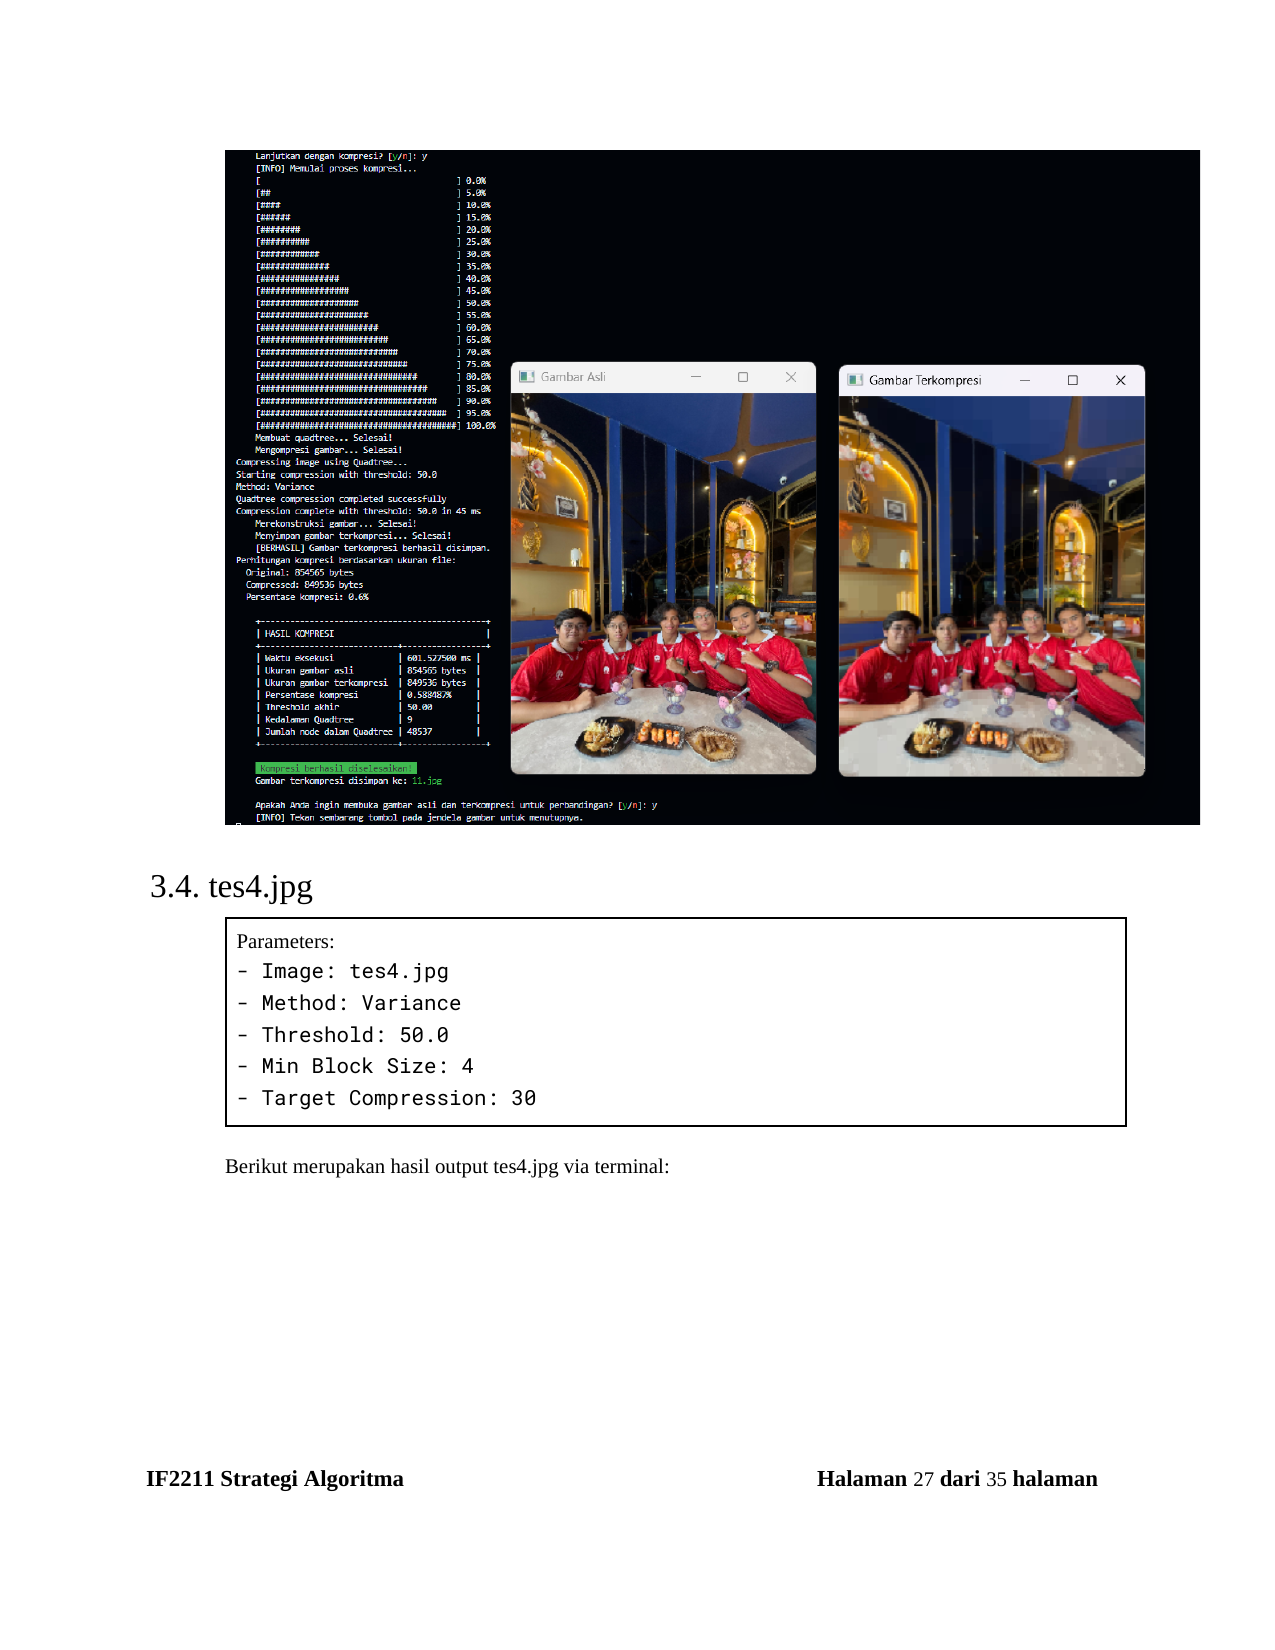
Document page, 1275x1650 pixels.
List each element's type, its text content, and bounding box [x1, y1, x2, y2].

subtitle 3.4. tes4.jpg [150, 866, 1125, 904]
picture [225, 150, 1200, 825]
text Berikut merupakan hasil output tes4.jpg via terminal: [150, 1154, 1125, 1178]
